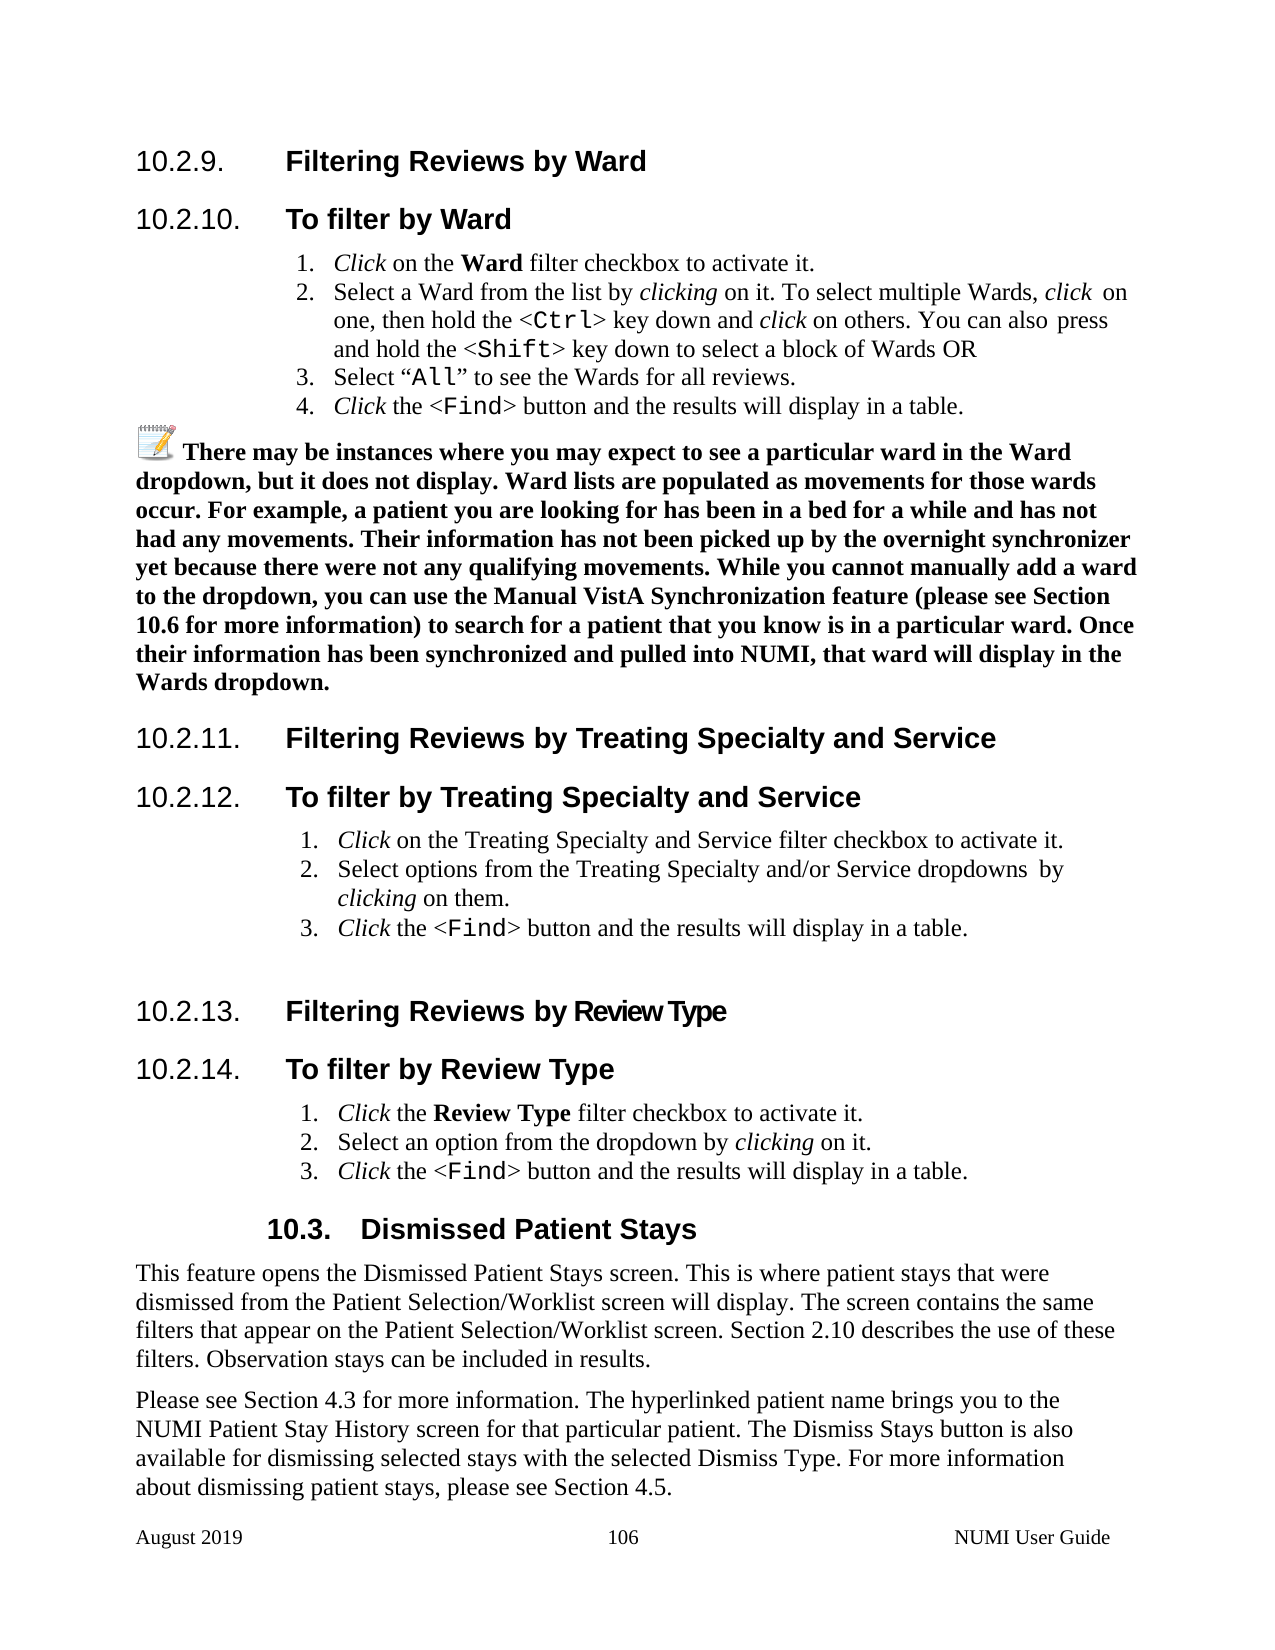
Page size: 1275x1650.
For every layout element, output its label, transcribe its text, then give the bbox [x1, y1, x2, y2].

subtitle Filtering Reviews by Ward [135, 144, 1139, 177]
list Click the <Find> button and the results will display in a table. [300, 1156, 1139, 1187]
text There may be instances where you may expect to see a particular ward in the Ward dropdown, but it does not display. Ward lists are populated as movements for those wards occur. For example, a patient you are looking for has been in a bed for a while and has not had any movements. Their information has not been picked up by the overnight synchronizer yet because there were not any qualifying movements. While you cannot manually add a ward to the dropdown, you can use the Manual VistA Synchronization feature (please see Section 10.6 for more information) to search for a patient that you know is in a particular ward. Once their information has been synchronized and pulled into NUMI, that ward will display in the Wards dropdown. [135, 420, 1139, 696]
list Select options from the Treating Specialty and/or Service dropdowns by clicking on them. [300, 854, 1102, 912]
text This feature opens the Dismissed Patient Stays screen. This is where patient stays that were dismissed from the Patient Selection/Worklist screen will display. The screen contains the same filters that appear on the Patient Selection/Worklist screen. Section 2.10 describes the use of these filters. Observation stays can be included in results. [135, 1258, 1116, 1373]
list Select an option from the dropdown by clicking on it. [300, 1127, 1139, 1156]
subtitle To filter by Treating Specialty and Service [135, 780, 1139, 813]
list Click on the Ward filter checkbox to activate it. [296, 248, 1139, 277]
subtitle Filtering Reviews by Treating Specialty and Service [135, 721, 1139, 755]
list Select a Ward from the list by clicking on it. To select multiple Wards, click on one, then hold the <Ctrl> key down and click on others. You can also press and hold the <Shift> key down to select a block of Wards OR [296, 277, 1139, 363]
subtitle To filter by Review Type [135, 1052, 1139, 1086]
list Click the <Find> button and the results will display in a table. [300, 913, 1139, 943]
text Please see Section 4.3 for more information. The hyperlinked patient name brings you to the NUMI Patient Stay History screen for that particular patient. The Dismiss Stays button is also available for dismissing selected stays with the selected Dismiss Type. For more information about dismissing patient stays, please see Section 4.5. [135, 1386, 1116, 1501]
subtitle To filter by Ward [135, 202, 1139, 236]
subtitle Filtering Reviews by Review Type [135, 993, 1139, 1027]
list Click the <Find> button and the results will display in a table. [296, 392, 1139, 420]
subtitle Dismissed Patient Stays [267, 1212, 1139, 1246]
list Click the Review Type filter checkbox to activate it. [300, 1098, 1139, 1127]
list Click on the Treating Specialty and Service filter checkbox to activate it. [300, 826, 1139, 854]
picture [135, 420, 177, 461]
list Select “All” to see the Wards for all reviews. [296, 363, 1139, 392]
